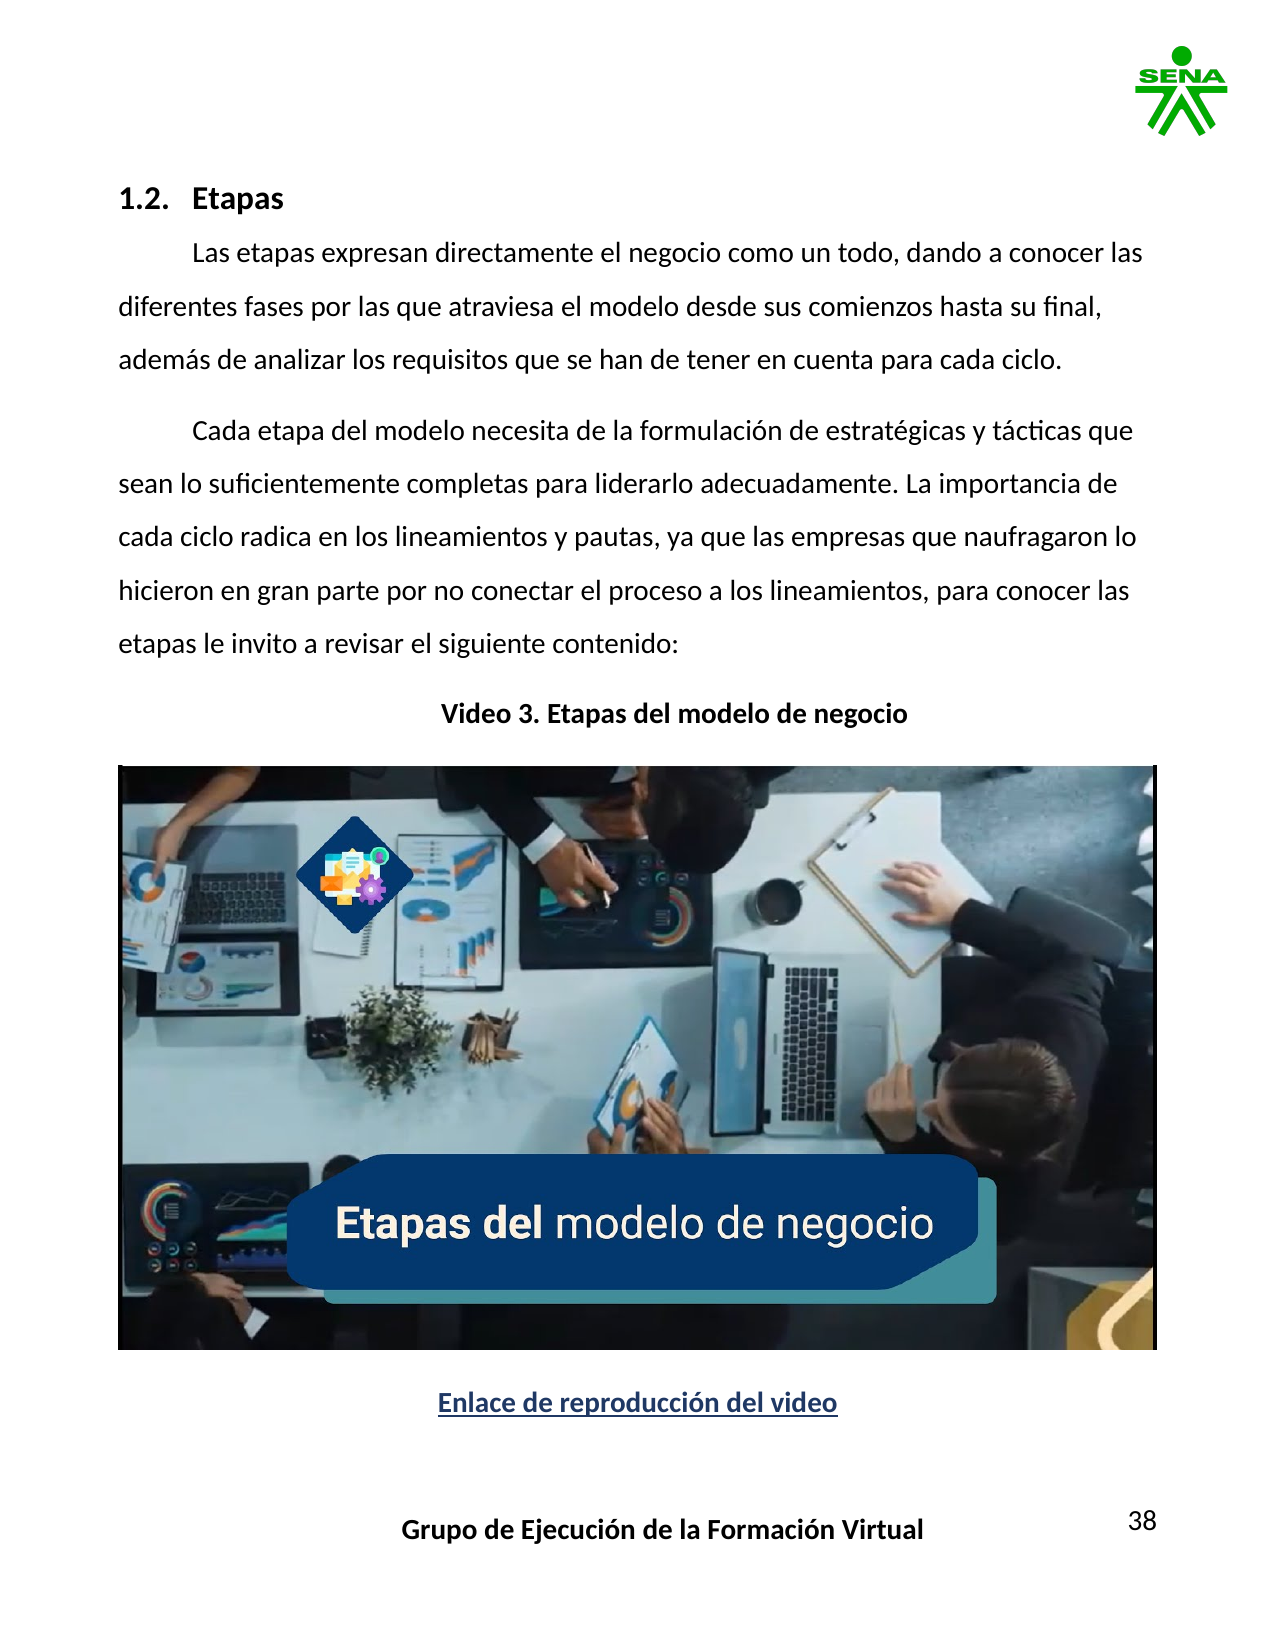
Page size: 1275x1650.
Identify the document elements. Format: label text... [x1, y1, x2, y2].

text Video 3. Etapas del modelo de negocio [118, 695, 1157, 731]
text Las etapas expresan directamente el negocio como un todo, dando a conocer las diferentes fases por las que atraviesa el modelo desde sus comienzos hasta su final, además de analizar los requisitos que se han de tener en cuenta para cada ciclo. [118, 234, 1157, 377]
text Enlace de reproducción del video [118, 1384, 1157, 1420]
picture [1135, 46, 1228, 136]
picture [118, 765, 1157, 1350]
subtitle Etapas [118, 177, 1157, 218]
text Cada etapa del modelo necesita de la formulación de estratégicas y tácticas que sean lo suficientemente completas para liderarlo adecuadamente. La importancia de cada ciclo radica en los lineamientos y pautas, ya que las empresas que naufragaron lo hicieron en gran parte por no conectar el proceso a los lineamientos, para conocer las etapas le invito a revisar el siguiente contenido: [118, 412, 1157, 661]
